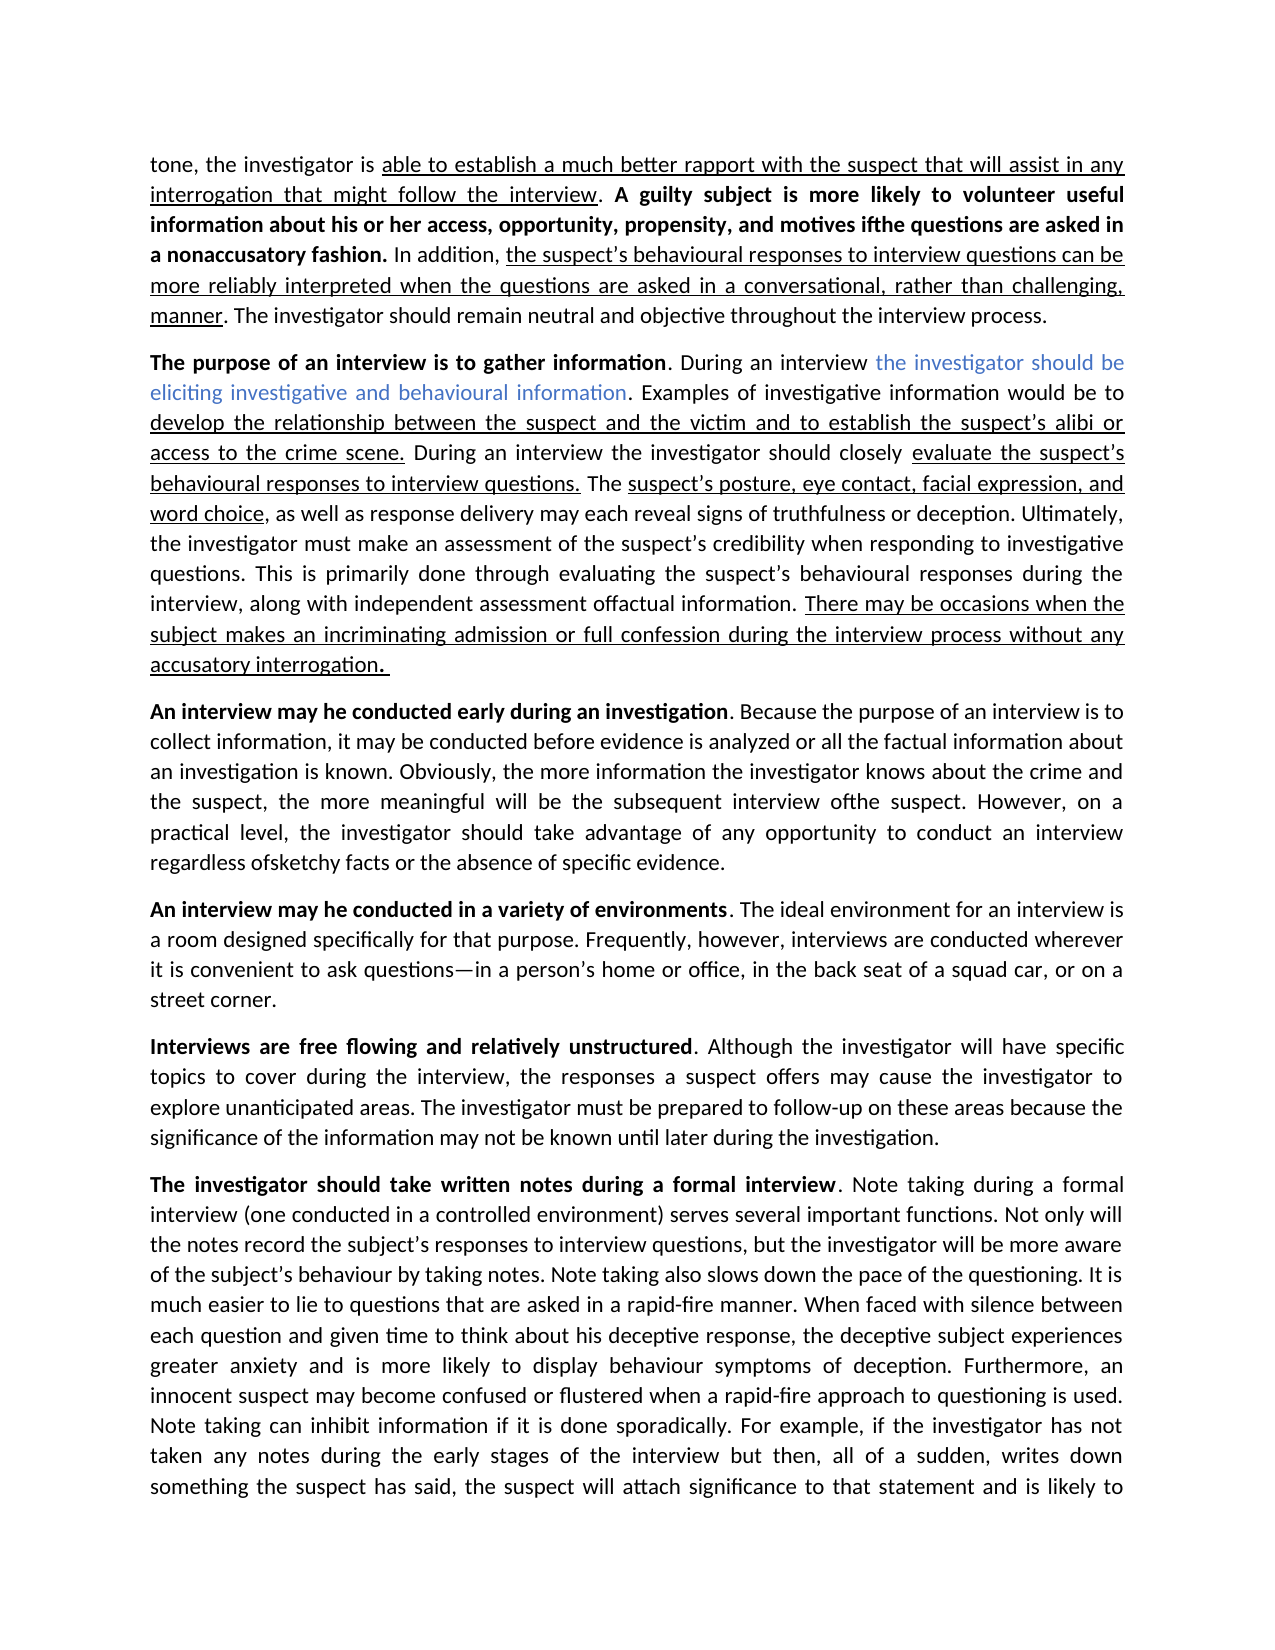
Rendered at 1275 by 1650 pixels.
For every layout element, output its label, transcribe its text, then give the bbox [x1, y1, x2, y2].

text An interview may he conducted early during an investigation. Because the purpose of an interview is to collect information, it may be conducted before evidence is analyzed or all the factual information about an investigation is known. Obviously, the more information the investigator knows about the crime and the suspect, the more meaningful will be the subsequent interview ofthe suspect. However, on a practical level, the investigator should take advantage of any opportunity to conduct an interview regardless ofsketchy facts or the absence of specific evidence. [150, 697, 1125, 876]
text Interviews are free flowing and relatively unstructured. Although the investigator will have specific topics to cover during the interview, the responses a suspect offers may cause the investigator to explore unanticipated areas. The investigator must be prepared to follow-up on these areas because the significance of the information may not be known until later during the investigation. [150, 1032, 1125, 1151]
text The purpose of an interview is to gather information. During an interview the investigator should be eliciting investigative and behavioural information. Examples of investigative information would be to develop the relationship between the suspect and the victim and to establish the suspect’s alibi or access to the crime scene. During an interview the investigator should closely evaluate the suspect’s behavioural responses to interview questions. The suspect’s posture, eye contact, facial expression, and word choice, as well as response delivery may each reveal signs of truthfulness or deception. Ultimately, the investigator must make an assessment of the suspect’s credibility when responding to investigative questions. This is primarily done through evaluating the suspect’s behavioural responses during the interview, along with independent assessment offactual information. There may be occasions when the subject makes an incriminating admission or full confession during the interview process without any accusatory interrogation. [150, 434, 1125, 644]
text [150, 1170, 1125, 1500]
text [150, 150, 1125, 295]
text The purpose of an interview is to gather information. During an interview the investigator should be eliciting investigative and behavioural information. Examples of investigative information would be to develop the relationship between the suspect and the victim and to establish the suspect’s alibi or access to the crime scene. During an interview the investigator should closely evaluate the suspect’s behavioural responses to interview questions. The suspect’s posture, eye contact, facial expression, and word choice, as well as response delivery may each reveal signs of truthfulness or deception. Ultimately, the investigator must make an assessment of the suspect’s credibility when responding to investigative questions. This is primarily done through evaluating the suspect’s behavioural responses during the interview, along with independent assessment offactual information. There may be occasions when the subject makes an incriminating admission or full confession during the interview process without any accusatory interrogation. [150, 348, 1125, 432]
text An interview may he conducted in a variety of environments. The ideal environment for an interview is a room designed specifically for that purpose. Frequently, however, interviews are conducted wherever it is convenient to ask questions—in a person’s home or office, in the back seat of a squad car, or on a street corner. [150, 895, 1125, 1013]
